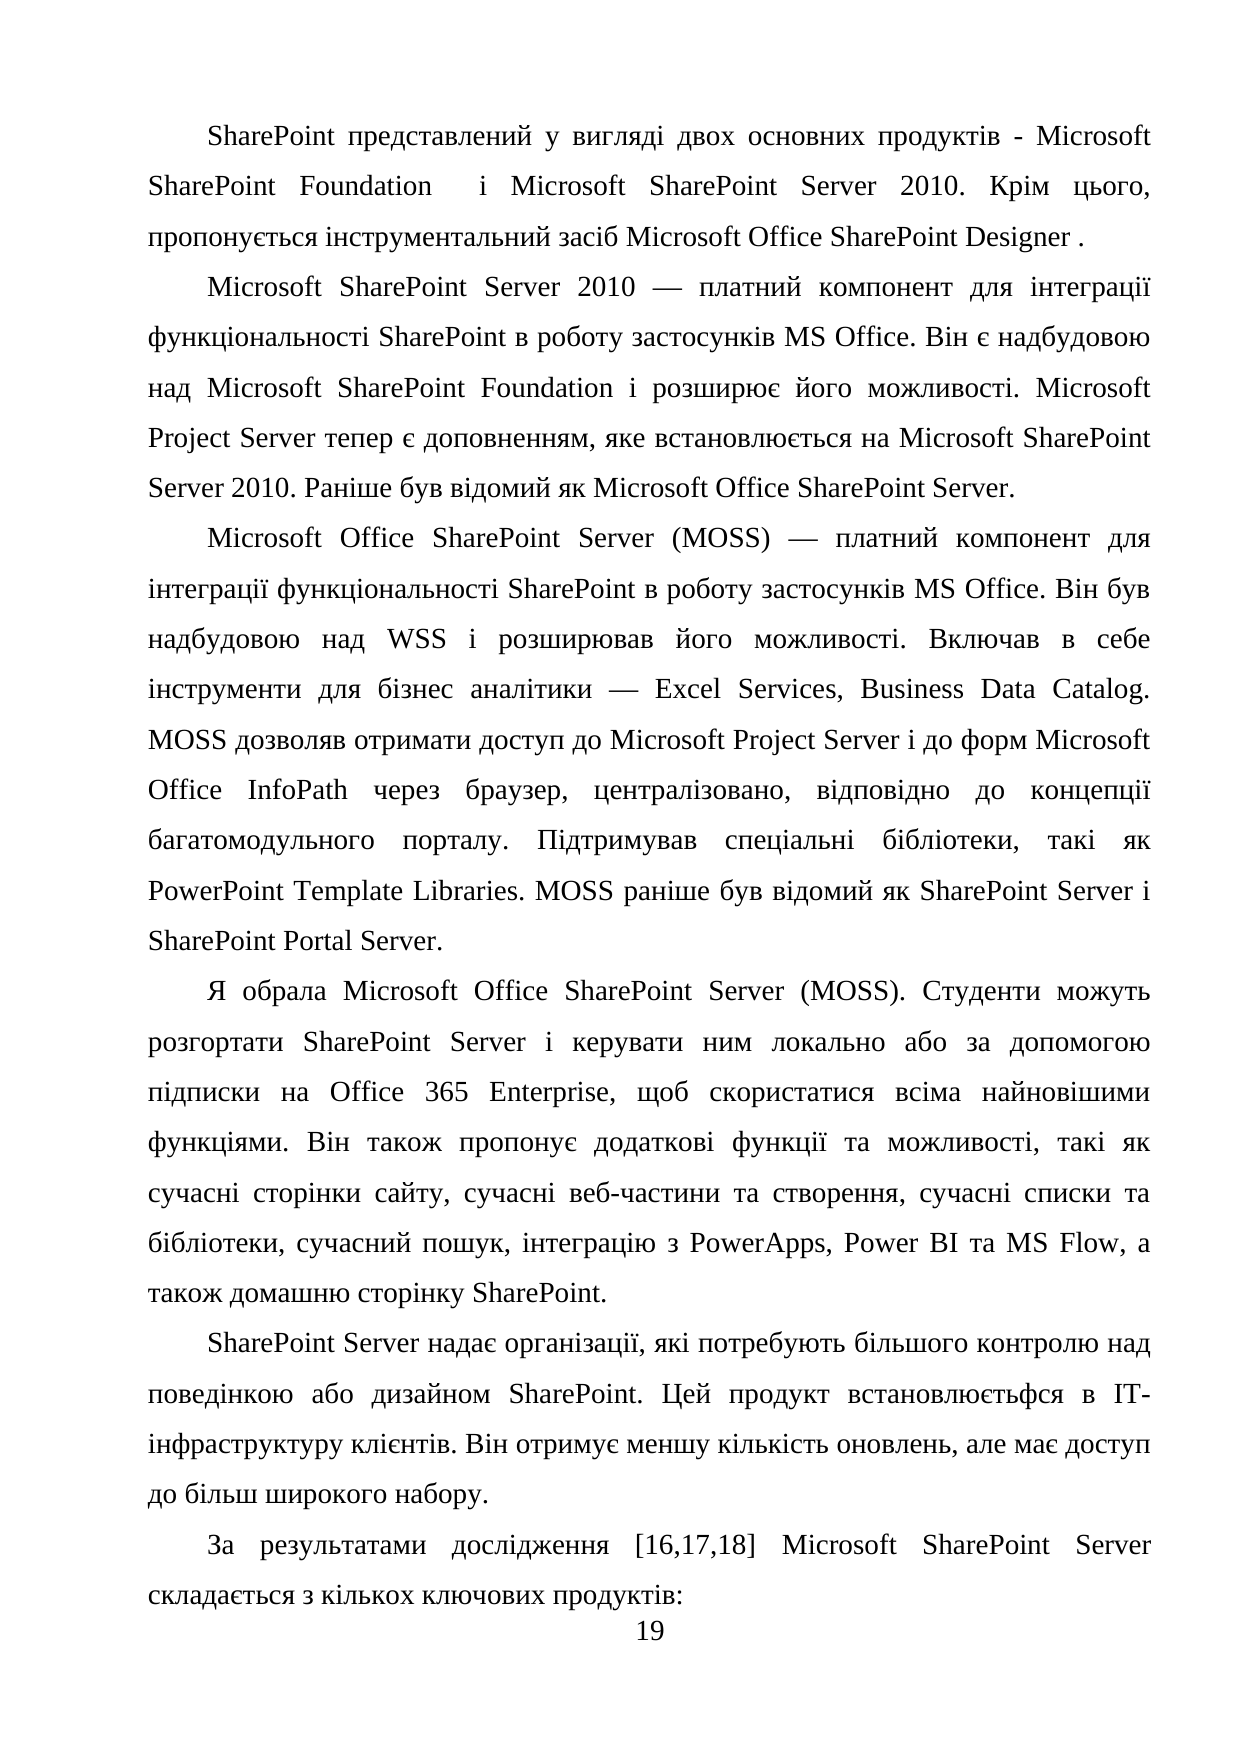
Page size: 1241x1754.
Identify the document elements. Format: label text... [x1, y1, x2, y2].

text Microsoft Office SharePoint Server (MOSS) — платний компонент для інтеграції функціональності SharePoint в роботу застосунків MS Office. Він був надбудовою над WSS і розширював його можливості. Включав в себе інструменти для бізнес аналітики — Excel Services, Business Data Catalog. MOSS дозволяв отримати доступ до Microsoft Project Server і до форм Microsoft Office InfoPath через браузер, централізовано, відповідно до концепції багатомодульного порталу. Підтримував спеціальні бібліотеки, такі як PowerPoint Template Libraries. MOSS раніше був відомий як SharePoint Server і SharePoint Portal Server. [148, 521, 1152, 957]
text SharePoint представлений у вигляді двох основних продуктів - Microsoft SharePoint Foundation і Microsoft SharePoint Server 2010. Крім цього, пропонується інструментальний засіб Microsoft Office SharePoint Designer . [148, 118, 1152, 252]
text За результатами дослідження [16,17,18] Microsoft SharePoint Server складається з кількох ключових продуктів: [148, 1527, 1152, 1611]
text SharePoint Server надає організації, які потребують більшого контролю над поведінкою або дизайном SharePoint. Цей продукт встановлюєтьфся в ІТ-інфраструктуру клієнтів. Він отримує меншу кількість оновлень, але має доступ до більш широкого набору. [148, 1326, 1152, 1510]
text Microsoft SharePoint Server 2010 — платний компонент для інтеграції функціональності SharePoint в роботу застосунків MS Office. Він є надбудовою над Microsoft SharePoint Foundation і розширює його можливості. Microsoft Project Server тепер є доповненням, яке встановлюється на Microsoft SharePoint Server 2010. Раніше був відомий як Microsoft Office SharePoint Server. [148, 269, 1152, 504]
text Я обрала Microsoft Office SharePoint Server (MOSS). Студенти можуть розгортати SharePoint Server і керувати ним локально або за допомогою підписки на Office 365 Enterprise, щоб скористатися всіма найновішими функціями. Він також пропонує додаткові функції та можливості, такі як сучасні сторінки сайту, сучасні веб-частини та створення, сучасні списки та бібліотеки, сучасний пошук, інтеграцію з PowerApps, Power BI та MS Flow, а також домашню сторінку SharePoint. [148, 973, 1152, 1309]
